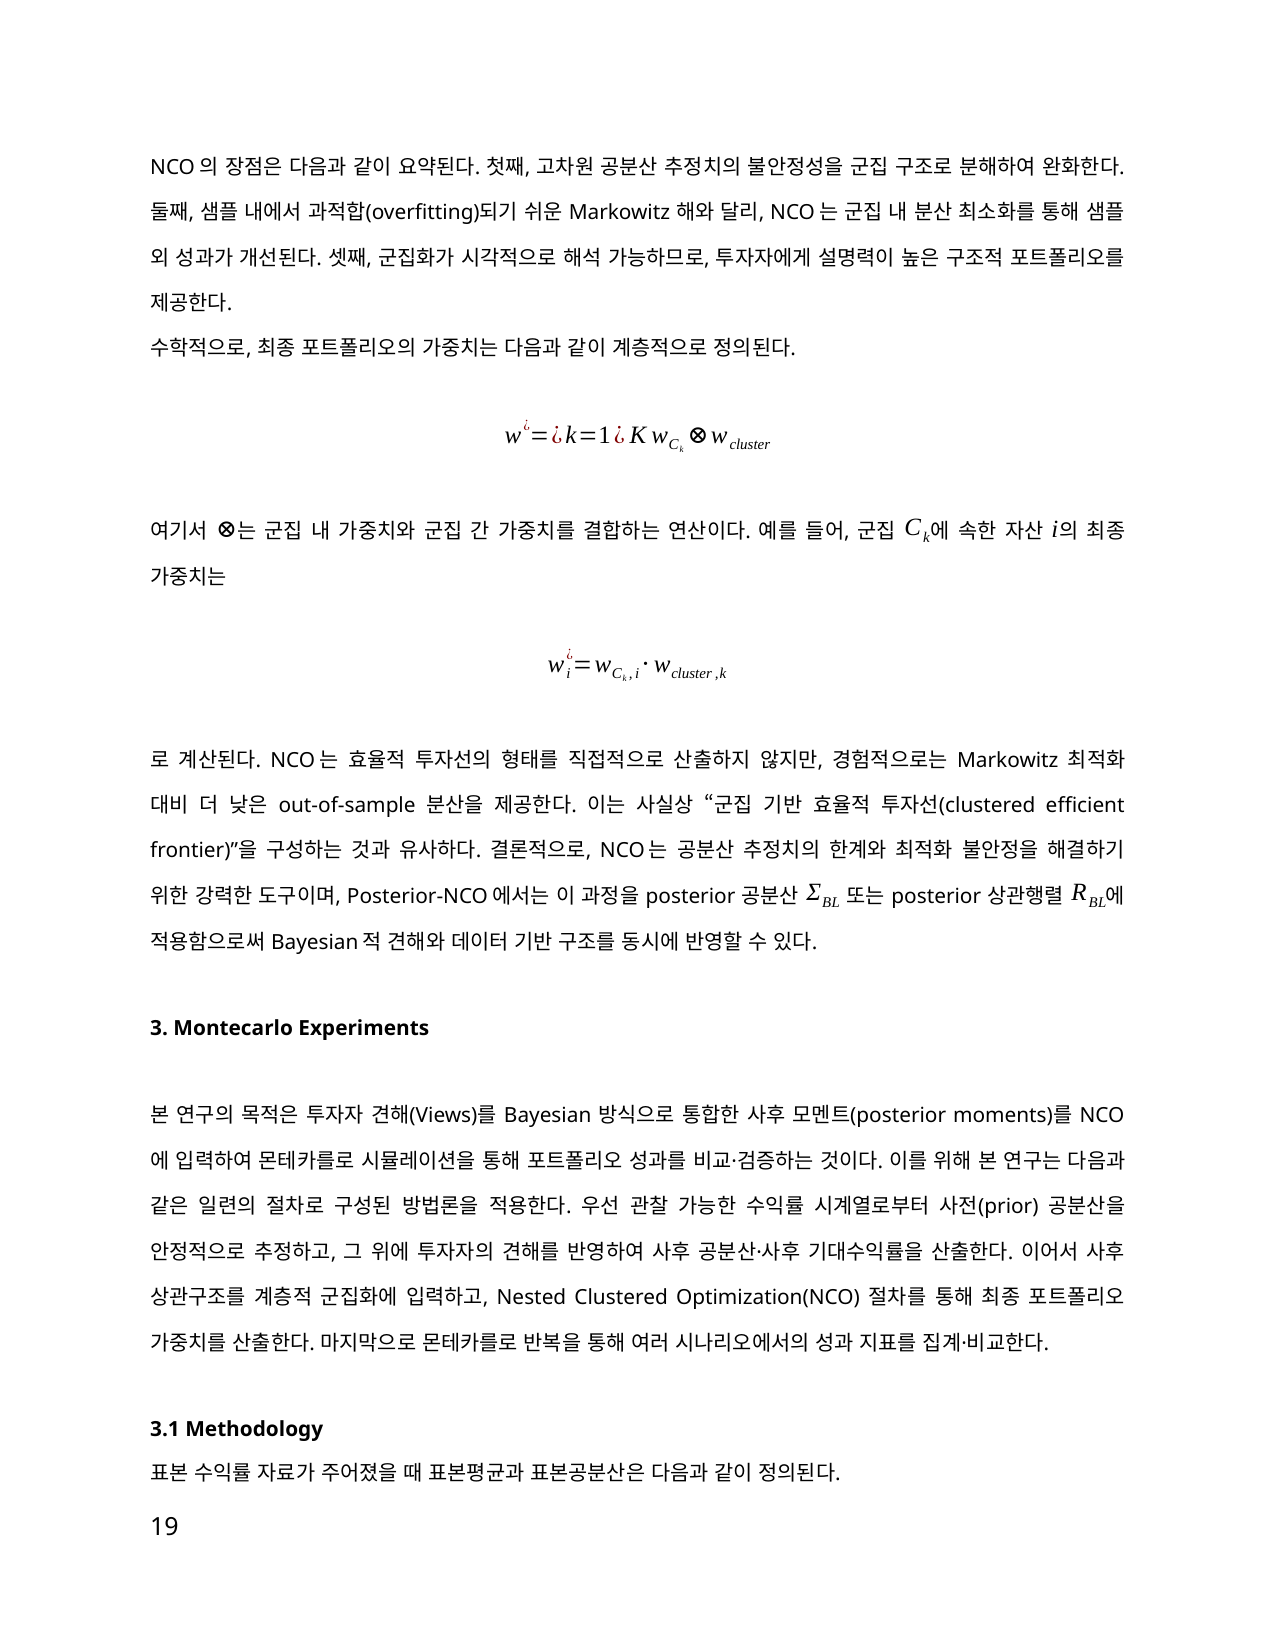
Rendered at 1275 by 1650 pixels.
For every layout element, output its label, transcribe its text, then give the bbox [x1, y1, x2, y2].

text 표본 수익률 자료가 주어졌을 때 표본평균과 표본공분산은 다음과 같이 정의된다. [150, 1456, 1125, 1487]
text 3. Montecarlo Experiments [150, 1013, 1125, 1042]
text 본 연구의 목적은 투자자 견해(Views)를 Bayesian 방식으로 통합한 사후 모멘트(posterior moments)를 NCO에 입력하여 몬테카를로 시뮬레이션을 통해 포트폴리오 성과를 비교·검증하는 것이다. 이를 위해 본 연구는 다음과 같은 일련의 절차로 구성된 방법론을 적용한다. 우선 관찰 가능한 수익률 시계열로부터 사전(prior) 공분산을 안정적으로 추정하고, 그 위에 투자자의 견해를 반영하여 사후 공분산·사후 기대수익률을 산출한다. 이어서 사후 상관구조를 계층적 군집화에 입력하고, Nested Clustered Optimization(NCO) 절차를 통해 최종 포트폴리오 가중치를 산출한다. 마지막으로 몬테카를로 반복을 통해 여러 시나리오에서의 성과 지표를 집계·비교한다. [150, 1099, 1125, 1356]
text NCO의 장점은 다음과 같이 요약된다. 첫째, 고차원 공분산 추정치의 불안정성을 군집 구조로 분해하여 완화한다. 둘째, 샘플 내에서 과적합(overfitting)되기 쉬운 Markowitz 해와 달리, NCO는 군집 내 분산 최소화를 통해 샘플 외 성과가 개선된다. 셋째, 군집화가 시각적으로 해석 가능하므로, 투자자에게 설명력이 높은 구조적 포트폴리오를 제공한다. [150, 150, 1125, 317]
text 여기서 는 군집 내 가중치와 군집 간 가중치를 결합하는 연산이다. 예를 들어, 군집 에 속한 자산 의 최종 가중치는 [150, 514, 1125, 591]
text 로 계산된다. NCO는 효율적 투자선의 형태를 직접적으로 산출하지 않지만, 경험적으로는 Markowitz 최적화 대비 더 낮은 out-of-sample 분산을 제공한다. 이는 사실상 “군집 기반 효율적 투자선(clustered efficient frontier)”을 구성하는 것과 유사하다. 결론적으로, NCO는 공분산 추정치의 한계와 최적화 불안정을 해결하기 위한 강력한 도구이며, Posterior-NCO에서는 이 과정을 posterior 공분산 또는 posterior 상관행렬 에 적용함으로써 Bayesian적 견해와 데이터 기반 구조를 동시에 반영할 수 있다. [150, 743, 1125, 956]
text 수학적으로, 최종 포트폴리오의 가중치는 다음과 같이 계층적으로 정의된다. [150, 332, 1125, 362]
text 3.1 Methodology [150, 1414, 1125, 1442]
